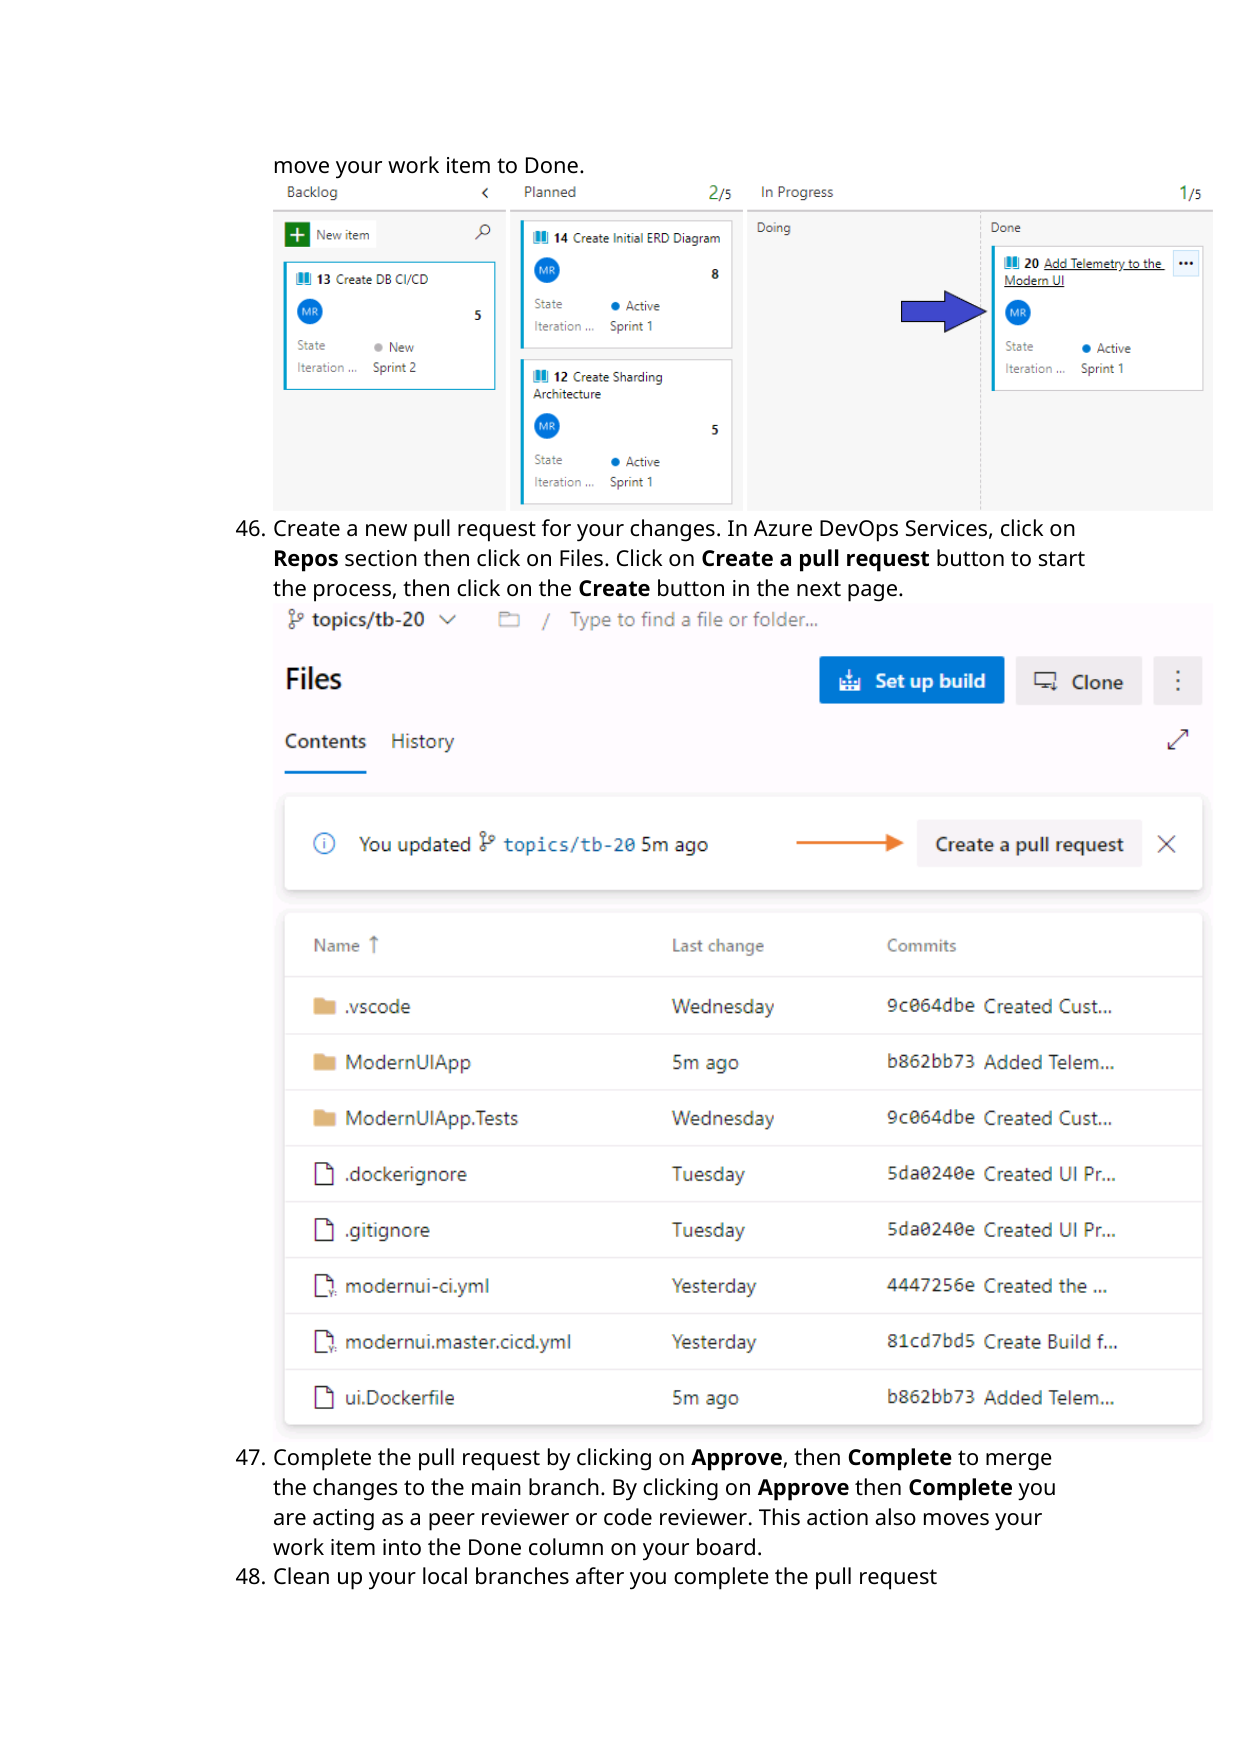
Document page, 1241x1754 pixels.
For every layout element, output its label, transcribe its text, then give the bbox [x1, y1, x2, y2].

picture [272, 179, 1214, 514]
list Clean up your local branches after you complete the pull request [235, 1561, 1090, 1591]
list Complete the pull request by clicking on Approve, then Complete to merge the changes to the main branch. By clicking on Approve then Complete you are acting as a peer reviewer or code reviewer. This action also moves your work item into the Done column on your board. [235, 1442, 1090, 1561]
picture [272, 602, 1214, 1442]
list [235, 150, 1090, 513]
